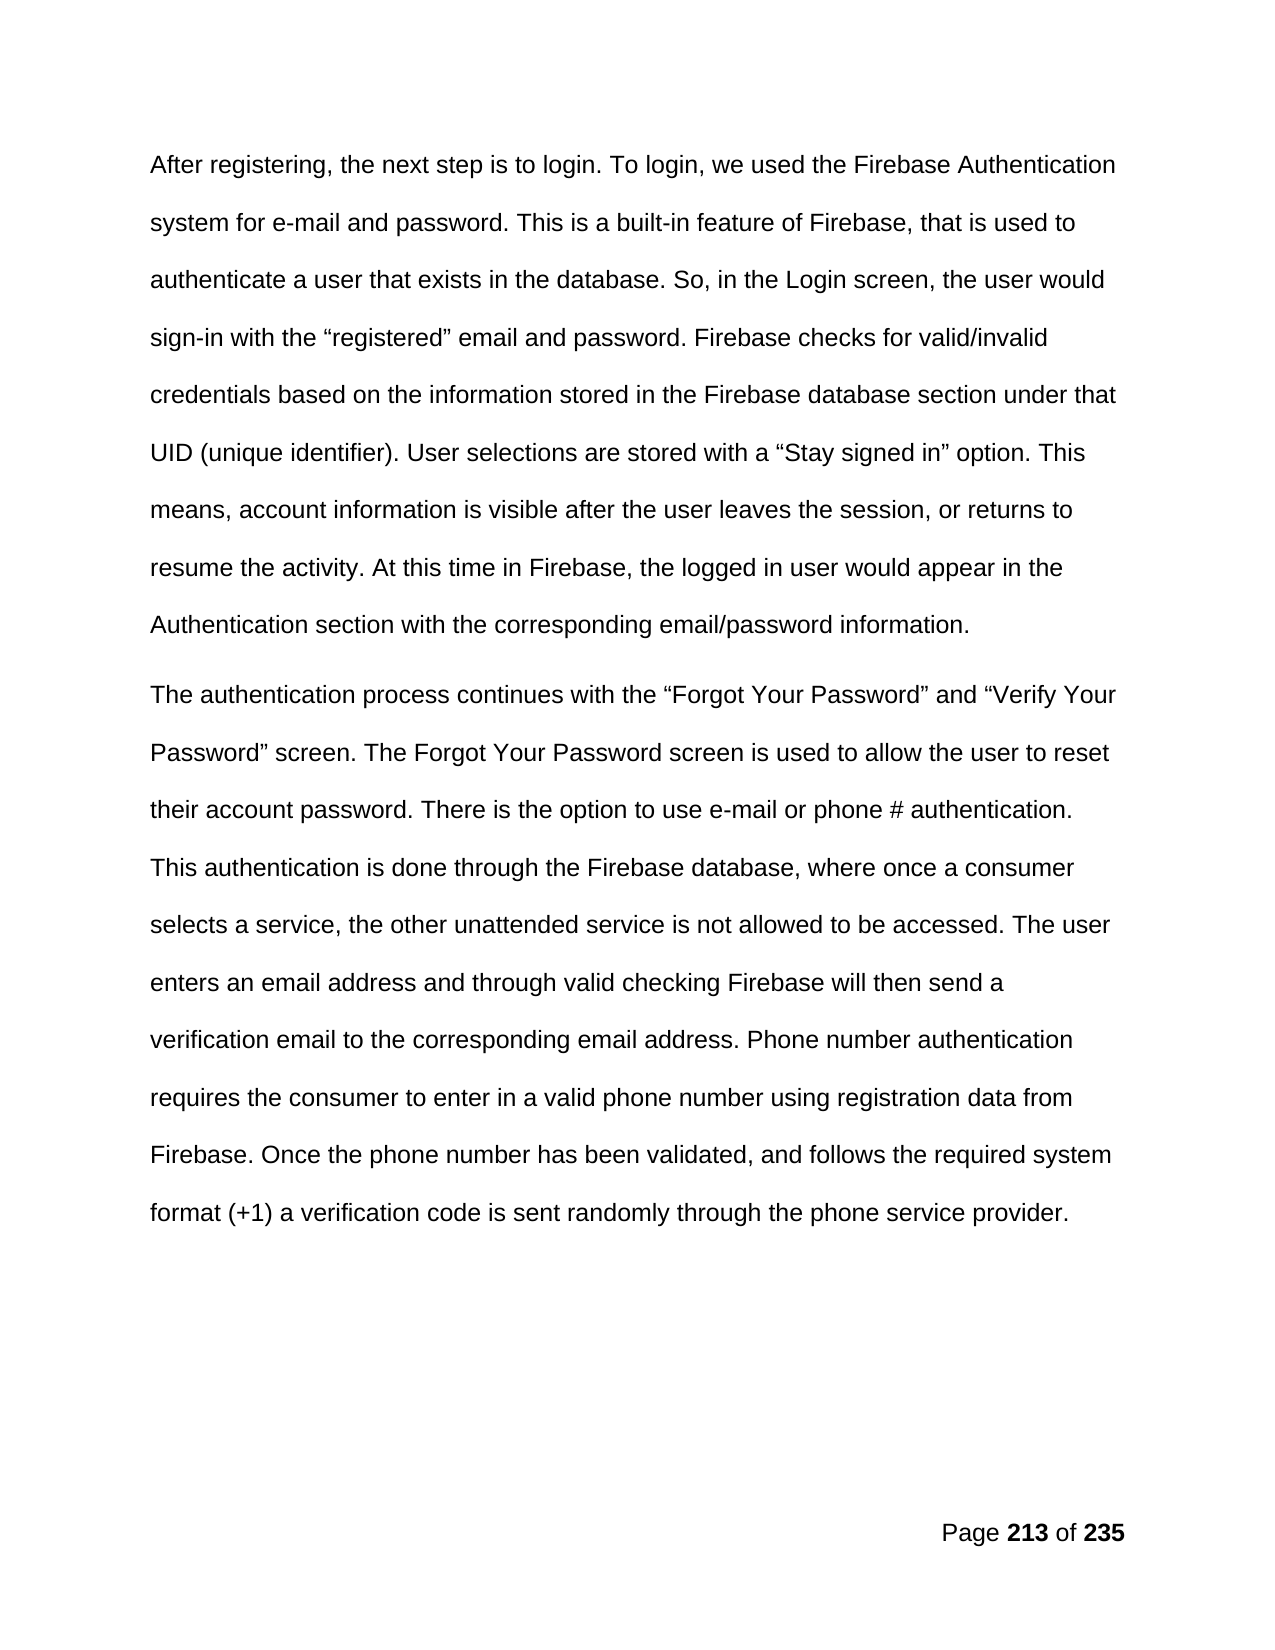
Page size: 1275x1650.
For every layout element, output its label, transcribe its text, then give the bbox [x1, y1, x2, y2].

text After registering, the next step is to login. To login, we used the Firebase Authentication system for e-mail and password. This is a built-in feature of Firebase, that is used to authenticate a user that exists in the database. So, in the Login screen, the user would sign-in with the “registered” email and password. Firebase checks for valid/invalid credentials based on the information stored in the Firebase database section under that UID (unique identifier). User selections are stored with a “Stay signed in” option. This means, account information is visible after the user leaves the session, or returns to resume the activity. At this time in Firebase, the logged in user would appear in the Authentication section with the corresponding email/password information. [150, 150, 1125, 639]
text The authentication process continues with the “Forgot Your Password” and “Verify Your Password” screen. The Forgot Your Password screen is used to allow the user to reset their account password. There is the option to use e-mail or phone # authentication. This authentication is done through the Firebase database, where once a consumer selects a service, the other unattended service is not allowed to be accessed. The user enters an email address and through valid checking Firebase will then send a verification email to the corresponding email address. Phone number authentication requires the consumer to enter in a valid phone number using registration data from Firebase. Once the phone number has been validated, and follows the required system format (+1) a verification code is sent randomly through the phone service provider. [150, 680, 1125, 1226]
